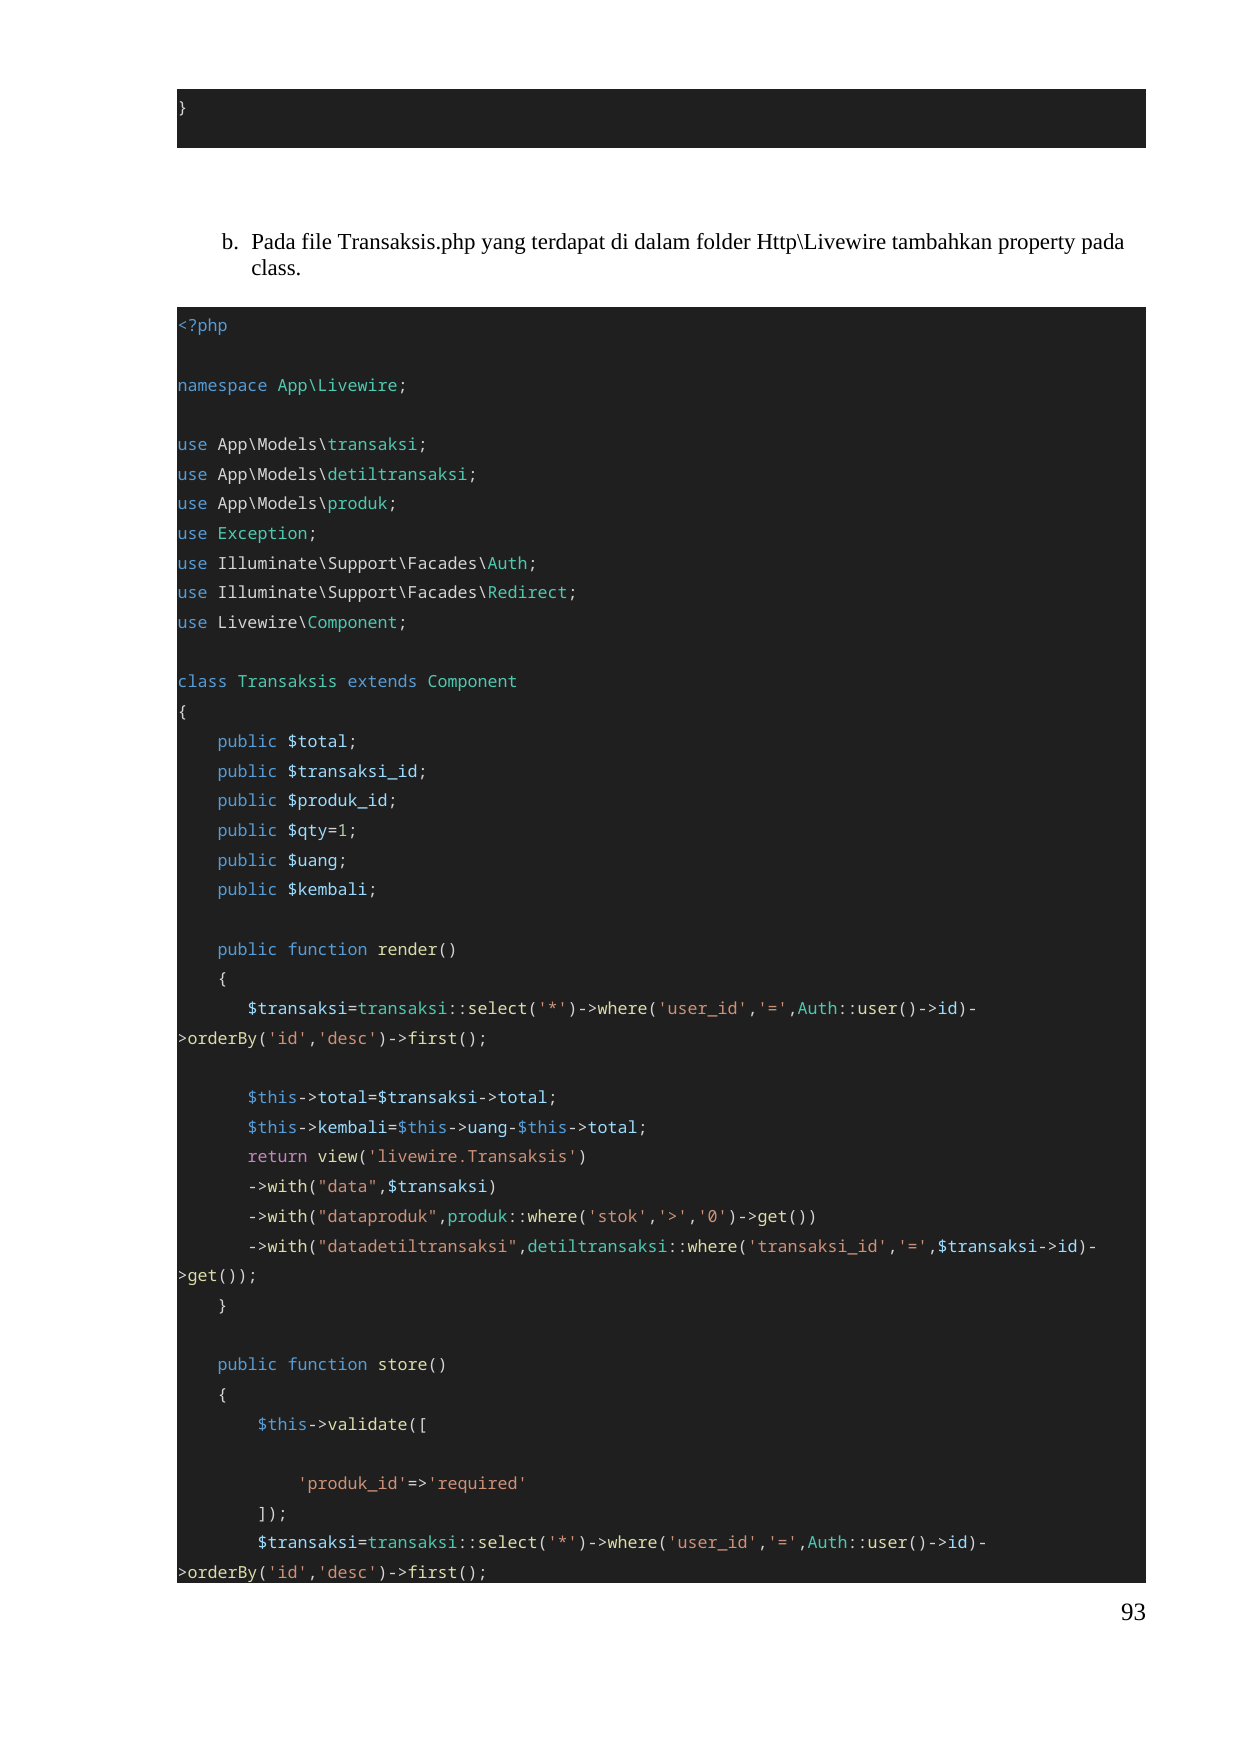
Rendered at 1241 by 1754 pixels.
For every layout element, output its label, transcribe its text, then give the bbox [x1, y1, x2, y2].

text use Livewire\Component; [177, 604, 1146, 633]
text } [177, 89, 1146, 118]
text { [177, 693, 1146, 722]
text { [177, 1376, 1146, 1405]
text public $kembali; [177, 871, 1146, 901]
text $transaksi=transaksi::select('*')->where('user_id','=',Auth::user()->id)->orderBy('id','desc')->first(); [177, 1524, 1146, 1583]
text $this->kembali=$this->uang-$this->total; [177, 1108, 1146, 1138]
text public $produk_id; [177, 782, 1146, 812]
text use App\Models\produk; [177, 485, 1146, 515]
text $this->total=$transaksi->total; [177, 1079, 1146, 1108]
text public $uang; [177, 841, 1146, 871]
text ->with("datadetiltransaksi",detiltransaksi::where('transaksi_id','=',$transaksi->id)->get()); [177, 1227, 1146, 1287]
text return view('livewire.Transaksis') [177, 1138, 1146, 1168]
text ]); [177, 1494, 1146, 1524]
text public function render() [177, 930, 1146, 960]
text use App\Models\transaksi; [177, 426, 1146, 455]
text $this->validate([ [177, 1405, 1146, 1435]
text namespace App\Livewire; [177, 366, 1146, 396]
text { [177, 960, 1146, 990]
text public $qty=1; [177, 812, 1146, 841]
text use Exception; [177, 515, 1146, 544]
list Pada file Transaksis.php yang terdapat di dalam folder Http\Livewire tambahkan property pada class. [222, 228, 1146, 281]
text } [177, 1287, 1146, 1316]
text public function store() [177, 1346, 1146, 1376]
text public $total; [177, 722, 1146, 752]
text <?php [177, 307, 1146, 337]
text use App\Models\detiltransaksi; [177, 455, 1146, 485]
text use Illuminate\Support\Facades\Auth; [177, 544, 1146, 574]
text ->with("dataproduk",produk::where('stok','>','0')->get()) [177, 1197, 1146, 1227]
text $transaksi=transaksi::select('*')->where('user_id','=',Auth::user()->id)->orderBy('id','desc')->first(); [177, 990, 1146, 1049]
text ->with("data",$transaksi) [177, 1168, 1146, 1197]
text 'produk_id'=>'required' [177, 1465, 1146, 1494]
text class Transaksis extends Component [177, 663, 1146, 693]
text use Illuminate\Support\Facades\Redirect; [177, 574, 1146, 604]
text public $transaksi_id; [177, 752, 1146, 782]
